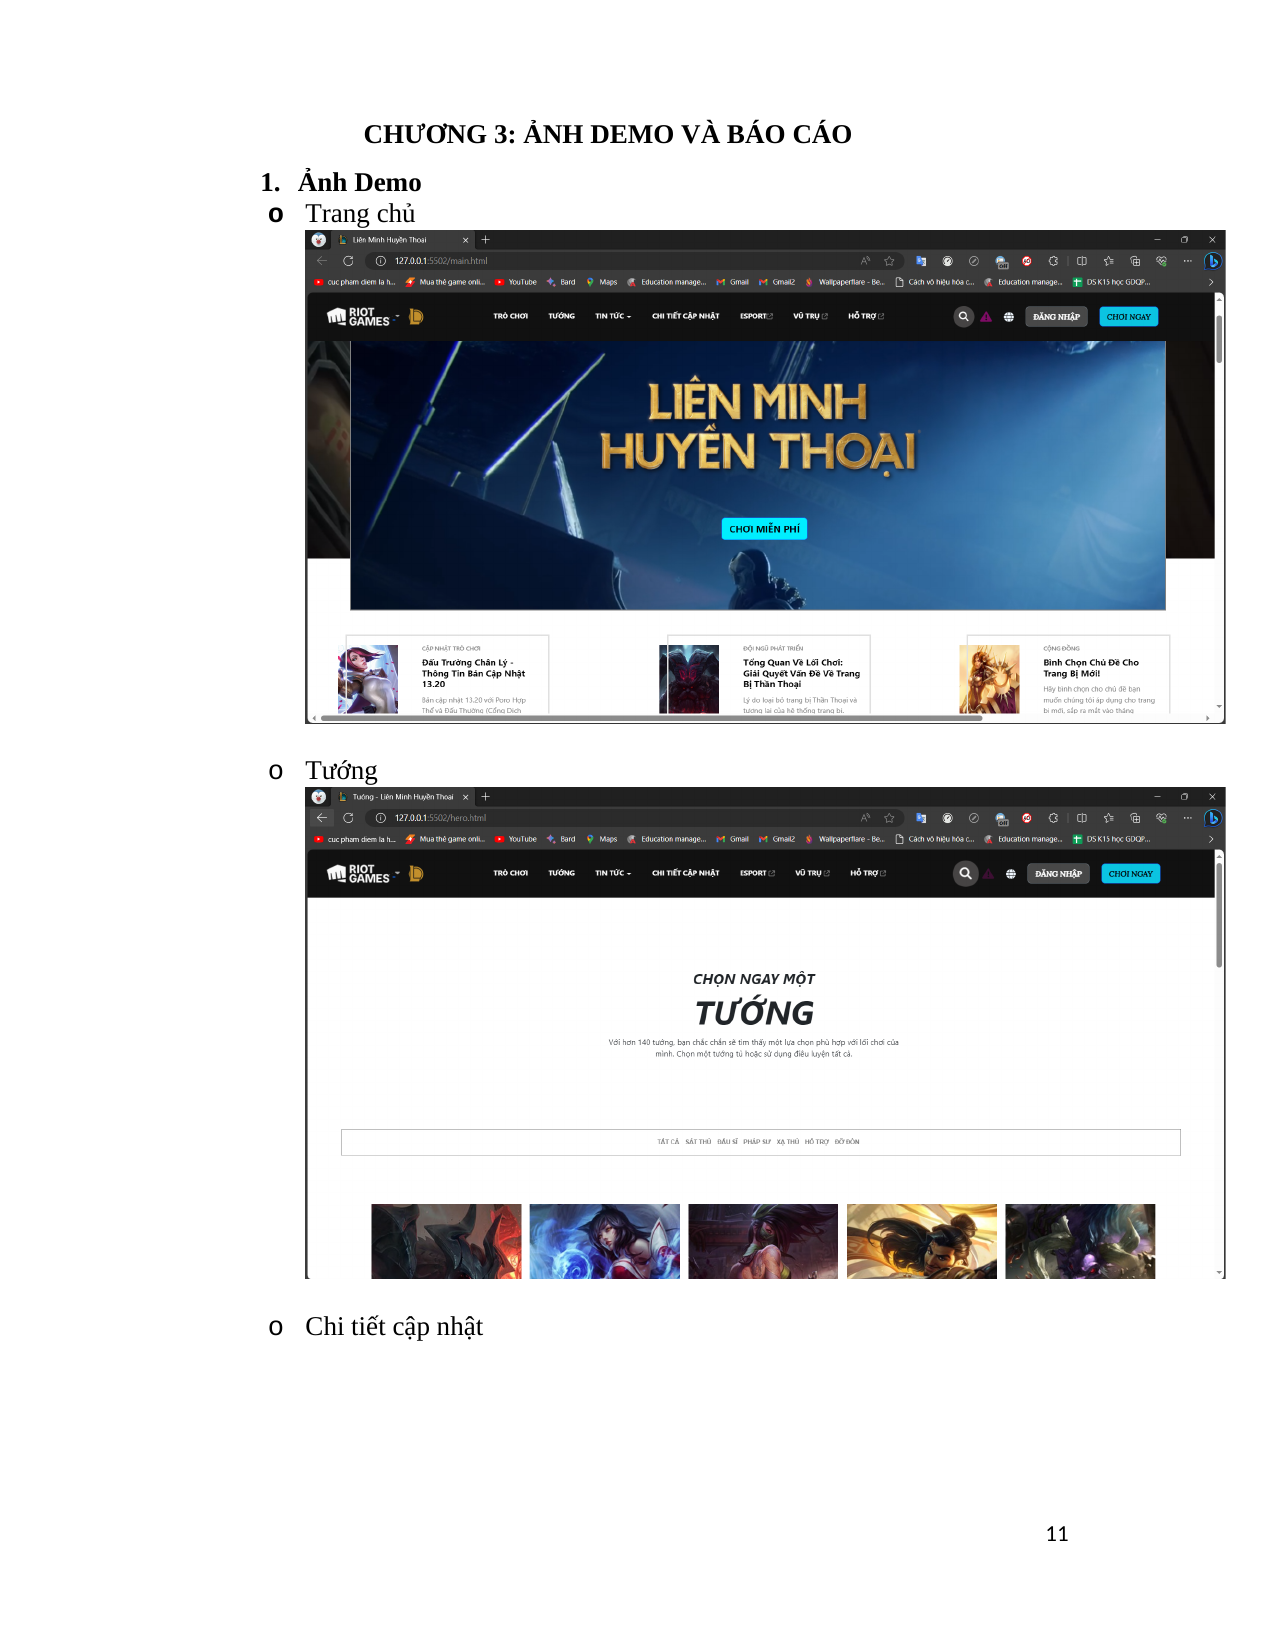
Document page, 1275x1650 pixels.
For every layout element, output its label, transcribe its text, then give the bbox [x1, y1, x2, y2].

list Trang chủ [268, 197, 1068, 231]
picture [305, 787, 1226, 1279]
list Chi tiết cập nhật [268, 1310, 1068, 1343]
picture [305, 230, 1226, 724]
list Ảnh Demo [260, 166, 1068, 197]
list Tướng [268, 754, 1068, 788]
text CHƯƠNG 3: ẢNH DEMO VÀ BÁO CÁO [148, 118, 1068, 149]
